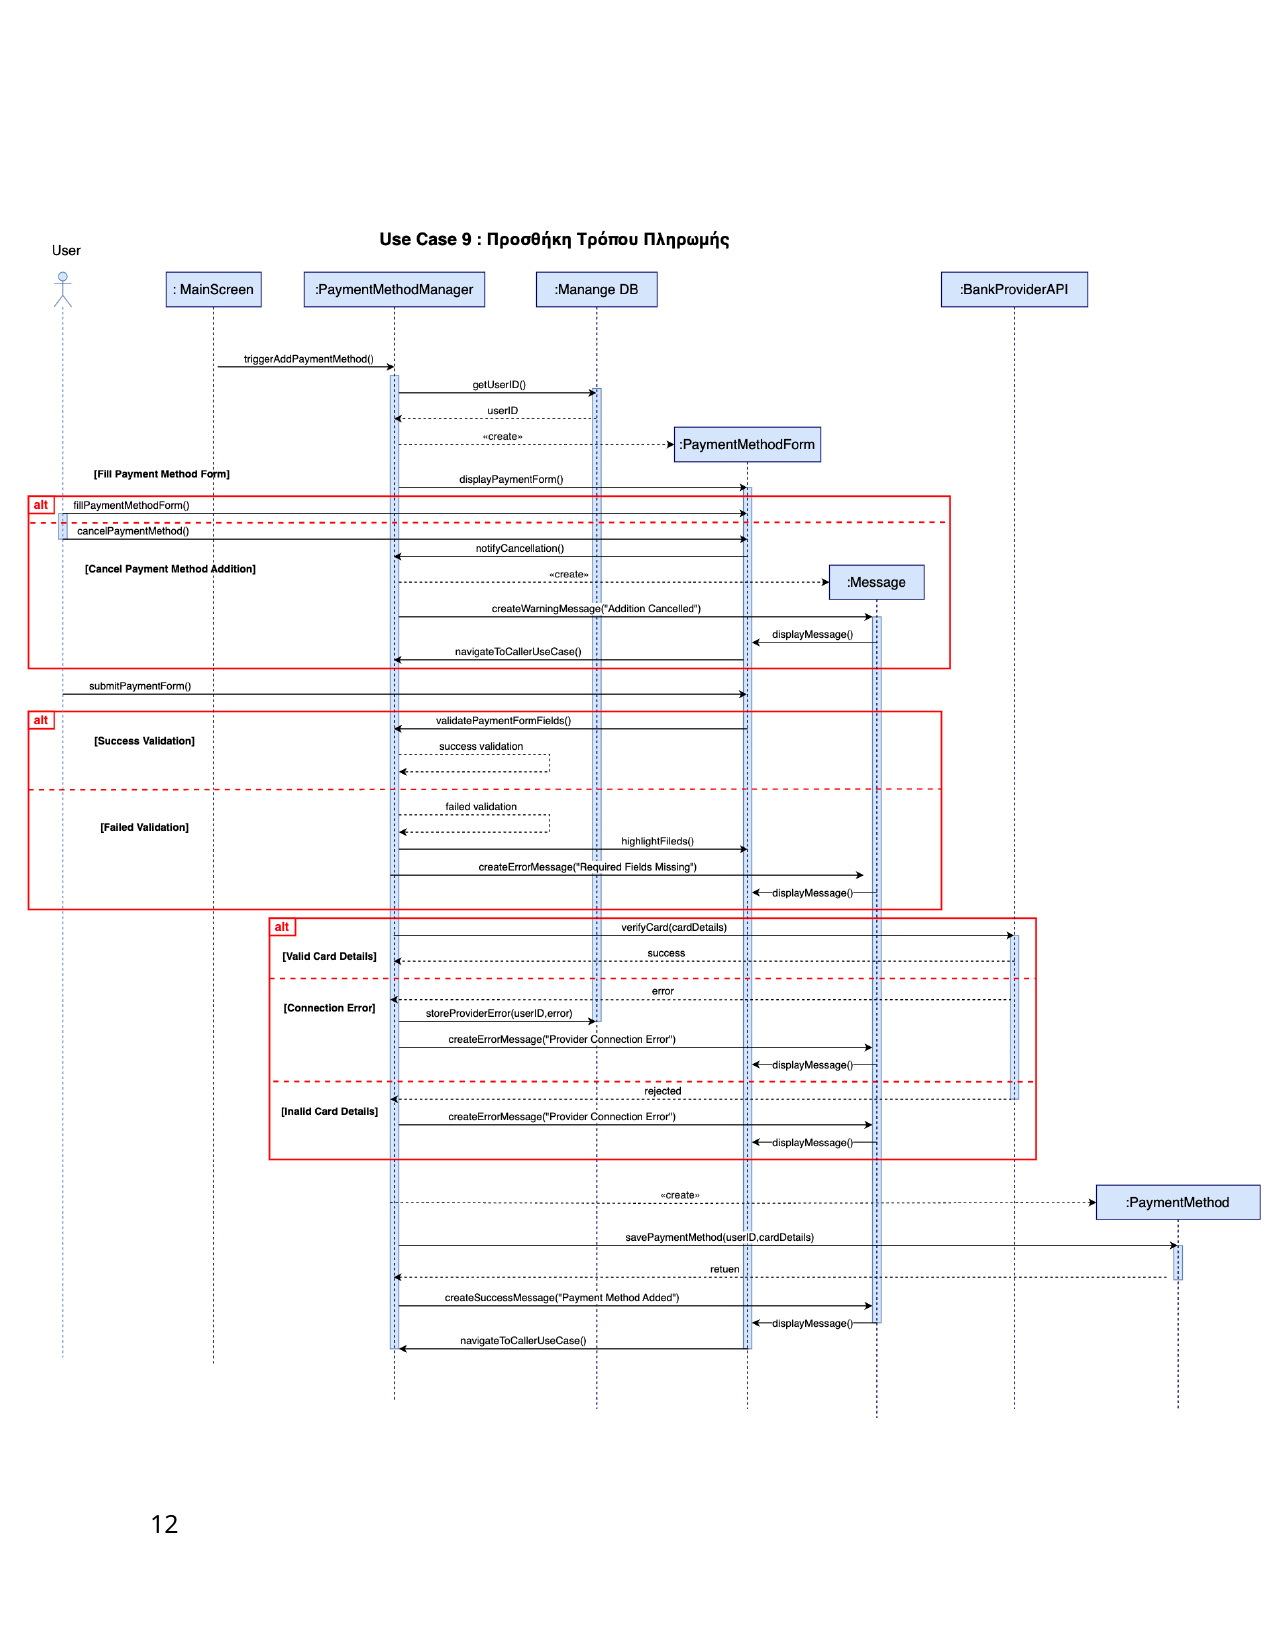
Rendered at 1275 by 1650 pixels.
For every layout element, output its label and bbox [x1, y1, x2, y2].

picture [0, 206, 1275, 1428]
